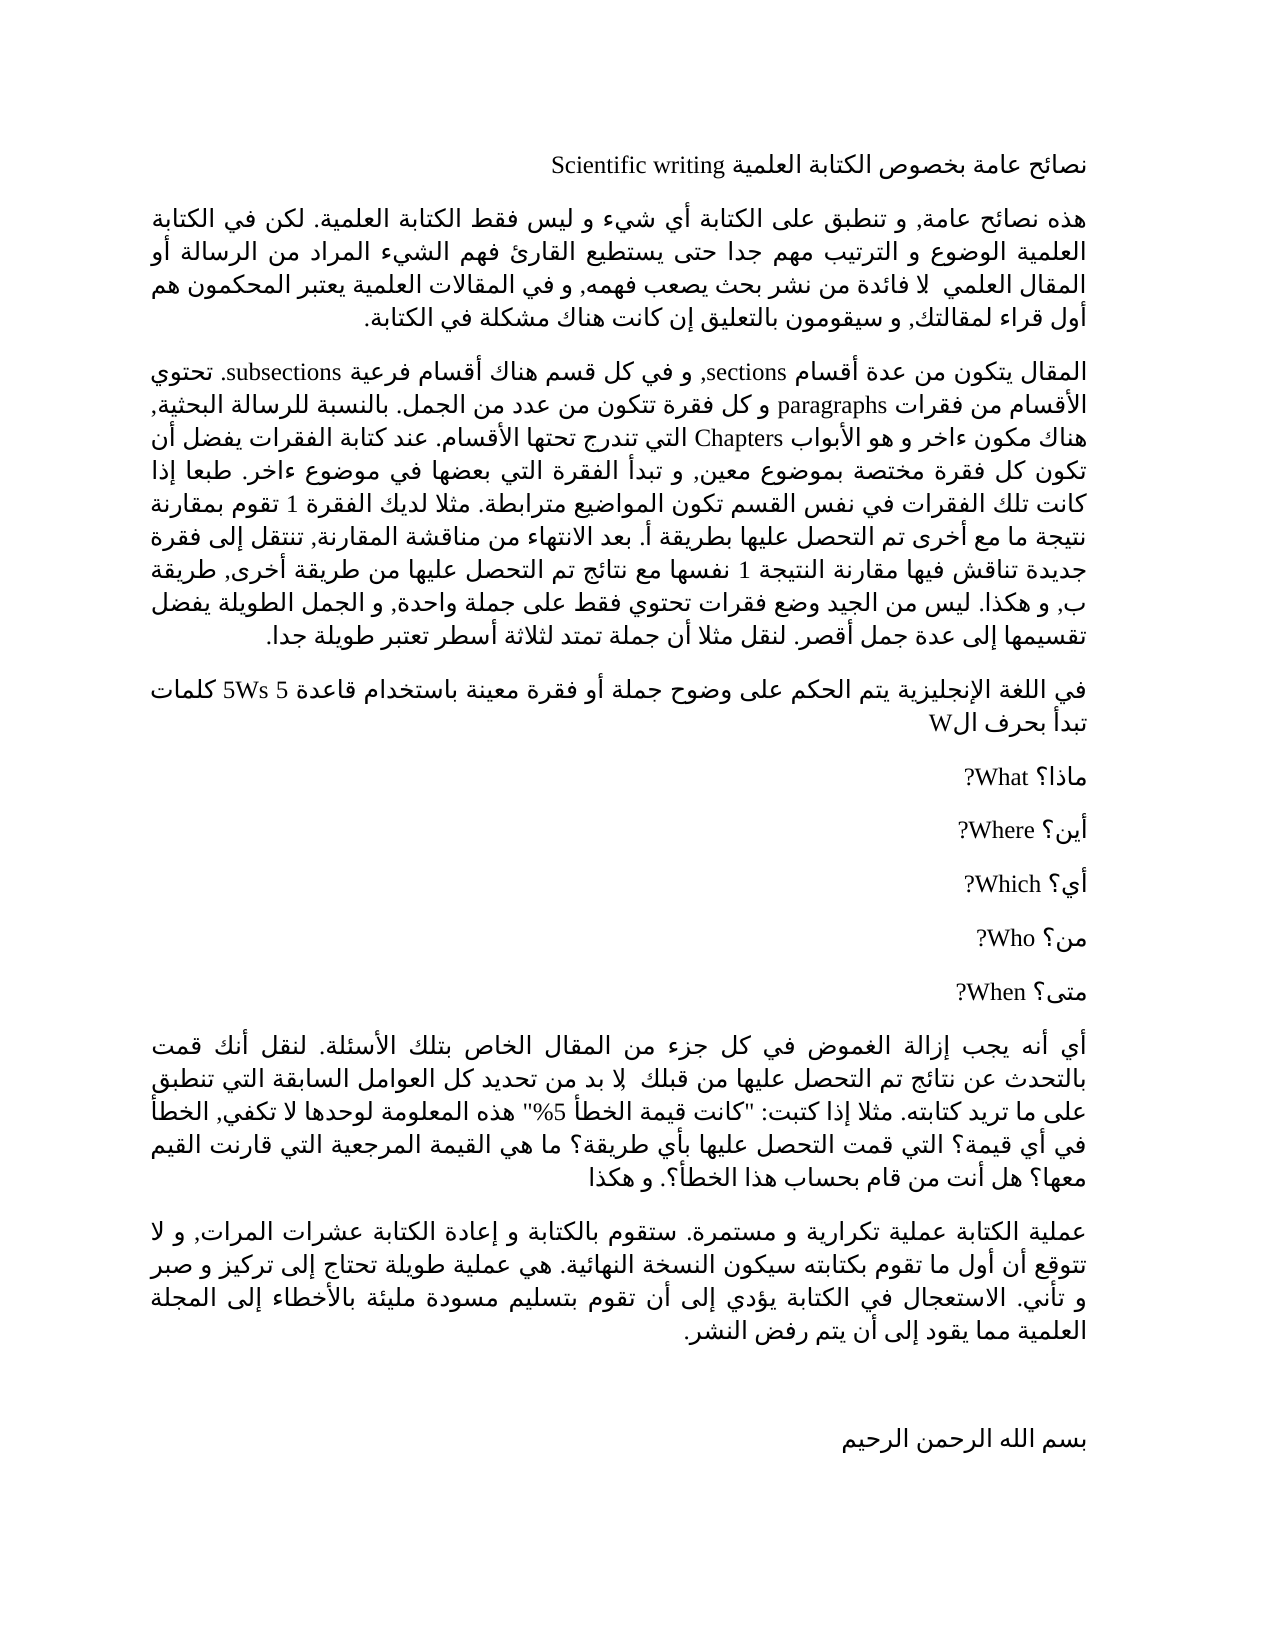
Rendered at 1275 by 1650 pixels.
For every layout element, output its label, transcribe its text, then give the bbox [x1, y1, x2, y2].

text هذه نصائح عامة, و تنطبق على الكتابة أي شيء و ليس فقط الكتابة العلمية. لكن في الكتابة العلمية الوضوع و الترتيب مهم جدا حتى يستطيع القارئ فهم الشيء المراد من الرسالة أو المقال العلمي. لا فائدة من نشر بحث يصعب فهمه, و في المقالات العلمية يعتبر المحكمون هم أول قراء لمقالتك, و سيقومون بالتعليق إن كانت هناك مشكلة في الكتابة. [150, 204, 1087, 332]
text أين؟ Where? [150, 816, 1087, 844]
text المقال يتكون من عدة أقسام sections, و في كل قسم هناك أقسام فرعية subsections. تحتوي الأقسام من فقرات paragraphs و كل فقرة تتكون من عدد من الجمل. بالنسبة للرسالة البحثية, هناك مكون ءاخر و هو الأبواب Chapters التي تندرج تحتها الأقسام. عند كتابة الفقرات يفضل أن تكون كل فقرة مختصة بموضوع معين, و تبدأ الفقرة التي بعضها في موضوع ءاخر. طبعا إذا كانت تلك الفقرات في نفس القسم تكون المواضيع مترابطة. مثلا لديك الفقرة 1 تقوم بمقارنة نتيجة ما مع أخرى تم التحصل عليها بطريقة أ. بعد الانتهاء من مناقشة المقارنة, تنتقل إلى فقرة جديدة تناقش فيها مقارنة النتيجة 1 نفسها مع نتائج تم التحصل عليها من طريقة أخرى, طريقة ب, و هكذا. ليس من الجيد وضع فقرات تحتوي فقط على جملة واحدة, و الجمل الطويلة يفضل تقسيمها إلى عدة جمل أقصر. لنقل مثلا أن جملة تمتد لثلاثة أسطر تعتبر طويلة جدا. [150, 357, 1087, 650]
text ماذا؟ What? [150, 762, 1087, 790]
text متى؟ When? [150, 977, 1087, 1006]
text من؟ Who? [150, 923, 1087, 952]
text نصائح عامة بخصوص الكتابة العلمية Scientific writing [150, 150, 1087, 179]
text أي أنه يجب إزالة الغموض في كل جزء من المقال الخاص بتلك الأسئلة. لنقل أنك قمت بالتحدث عن نتائج تم التحصل عليها من قبلك, لا بد من تحديد كل العوامل السابقة التي تنطبق على ما تريد كتابته. مثلا إذا كتبت: "كانت قيمة الخطأ 5%" هذه المعلومة لوحدها لا تكفي, الخطأ في أي قيمة؟ التي قمت التحصل عليها بأي طريقة؟ ما هي القيمة المرجعية التي قارنت القيم معها؟ هل أنت من قام بحساب هذا الخطأ؟. و هكذا [150, 1031, 1087, 1192]
text في اللغة الإنجليزية يتم الحكم على وضوح جملة أو فقرة معينة باستخدام قاعدة 5Ws 5 كلمات تبدأ بحرف الW [150, 675, 1087, 737]
text بسم الله الرحمن الرحيم [150, 1424, 1087, 1452]
text أي؟ Which? [150, 869, 1087, 898]
text عملية الكتابة عملية تكرارية و مستمرة. ستقوم بالكتابة و إعادة الكتابة عشرات المرات, و لا تتوقع أن أول ما تقوم بكتابته سيكون النسخة النهائية. هي عملية طويلة تحتاج إلى تركيز و صبر و تأني. الاستعجال في الكتابة يؤدي إلى أن تقوم بتسليم مسودة مليئة بالأخطاء إلى المجلة العلمية مما يقود إلى أن يتم رفض النشر. [150, 1217, 1087, 1345]
